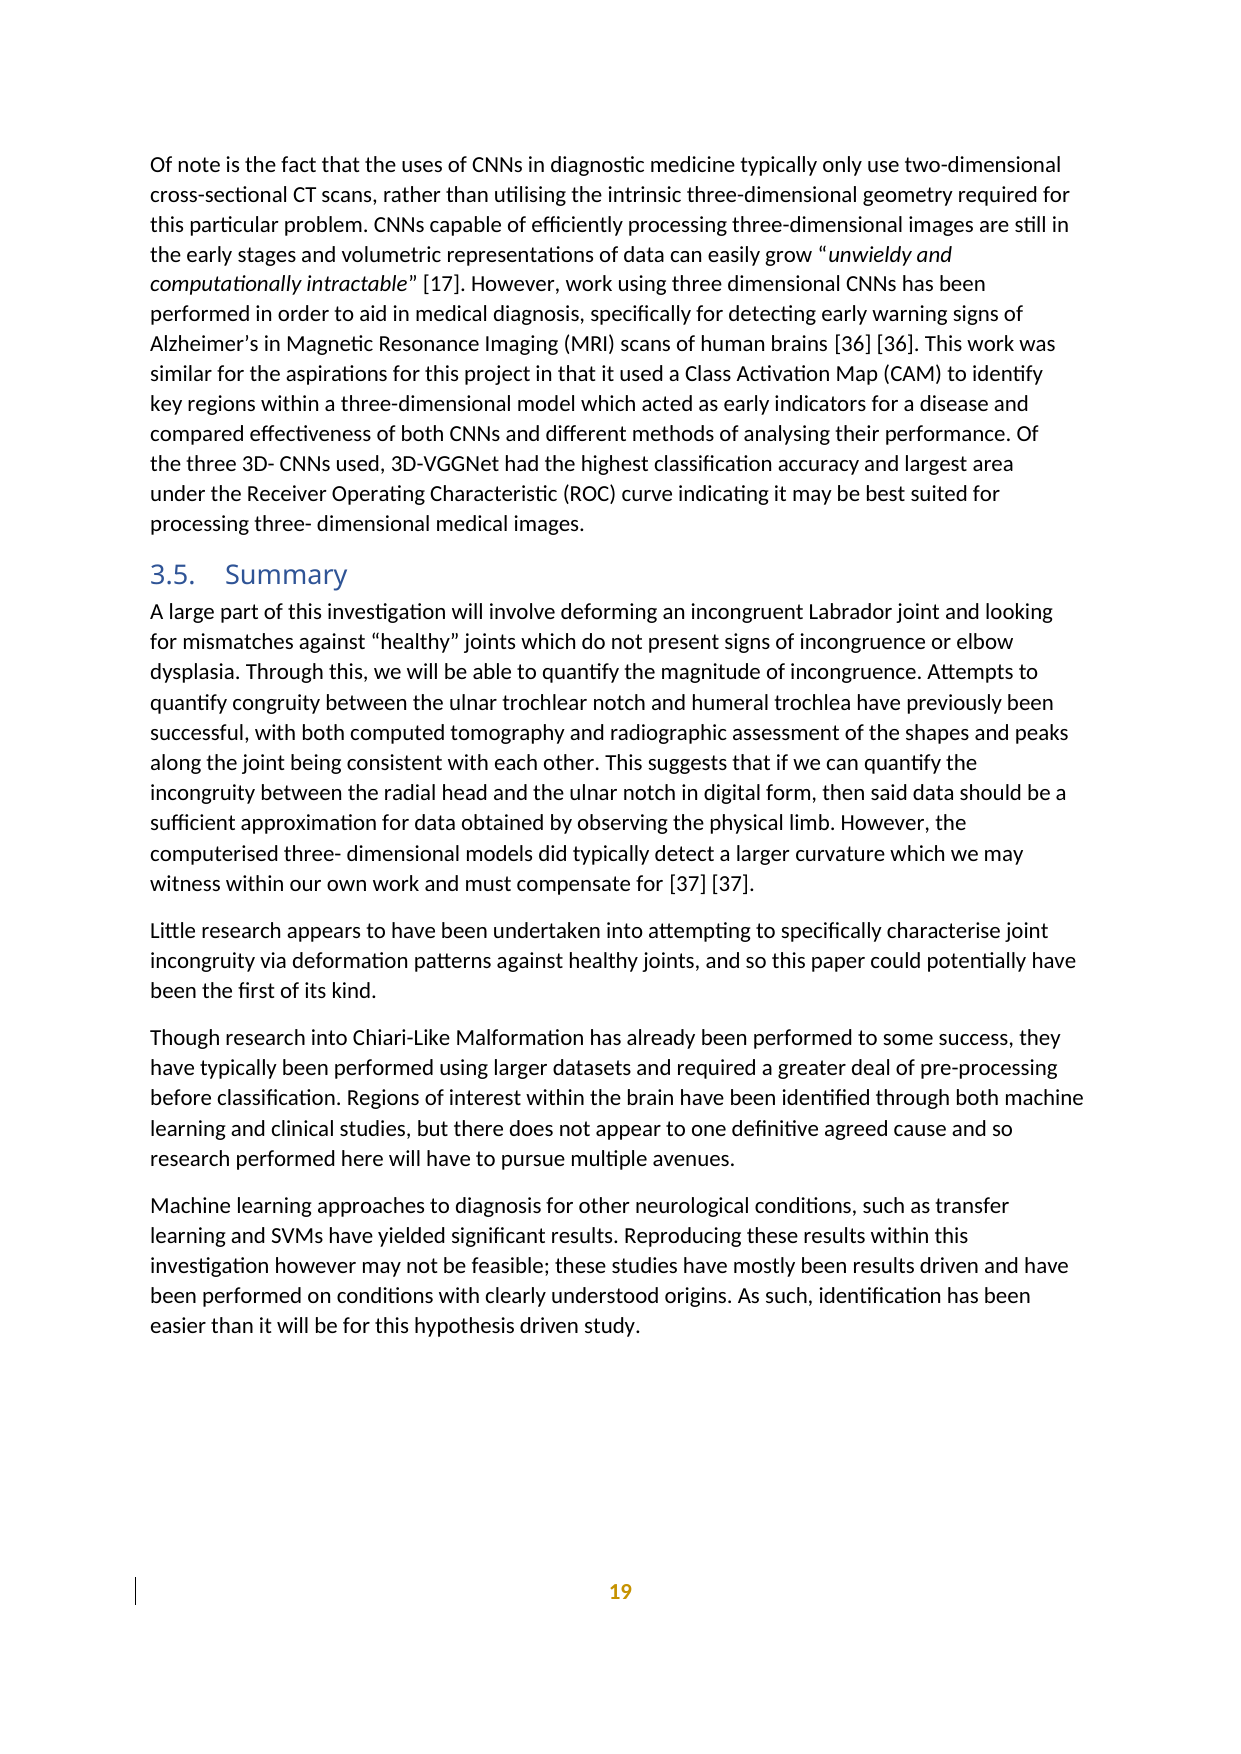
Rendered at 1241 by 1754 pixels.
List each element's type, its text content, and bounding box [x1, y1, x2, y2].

text Machine learning approaches to diagnosis for other neurological conditions, such as transfer learning and SVMs have yielded significant results. Reproducing these results within this investigation however may not be feasible; these studies have mostly been results driven and have been performed on conditions with clearly understood origins. As such, identification has been easier than it will be for this hypothesis driven study. [150, 1191, 1090, 1340]
text Little research appears to have been undertaken into attempting to specifically characterise joint incongruity via deformation patterns against healthy joints, and so this paper could potentially have been the first of its kind. [150, 916, 1090, 1004]
subtitle Summary [150, 555, 1090, 592]
text Of note is the fact that the uses of CNNs in diagnostic medicine typically only use two-dimensional cross-sectional CT scans, rather than utilising the intrinsic three-dimensional geometry required for this particular problem. CNNs capable of efficiently processing three-dimensional images are still in the early stages and volumetric representations of data can easily grow “unwieldy and computationally intractable” [17]. However, work using three dimensional CNNs has been performed in order to aid in medical diagnosis, specifically for detecting early warning signs of Alzheimer’s in Magnetic Resonance Imaging (MRI) scans of human brains. This work was similar for the aspirations for this project in that it used a Class Activation Map (CAM) to identify key regions within a three-dimensional model which acted as early indicators for a disease and compared effectiveness of both CNNs and different methods of analysing their performance. Of the three 3D- CNNs used, 3D-VGGNet had the highest classification accuracy and largest area under the Receiver Operating Characteristic (ROC) curve indicating it may be best suited for processing three- dimensional medical images. [150, 150, 1074, 537]
text A large part of this investigation will involve deforming an incongruent Labrador joint and looking for mismatches against “healthy” joints which do not present signs of incongruence or elbow dysplasia. Through this, we will be able to quantify the magnitude of incongruence. Attempts to quantify congruity between the ulnar trochlear notch and humeral trochlea have previously been successful, with both computed tomography and radiographic assessment of the shapes and peaks along the joint being consistent with each other. This suggests that if we can quantify the incongruity between the radial head and the ulnar notch in digital form, then said data should be a sufficient approximation for data obtained by observing the physical limb. However, the computerised three- dimensional models did typically detect a larger curvature which we may witness within our own work and must compensate for. [150, 597, 1081, 897]
text Though research into Chiari-Like Malformation has already been performed to some success, they have typically been performed using larger datasets and required a greater deal of pre-processing before classification. Regions of interest within the brain have been identified through both machine learning and clinical studies, but there does not appear to one definitive agreed cause and so research performed here will have to pursue multiple avenues. [150, 1023, 1090, 1172]
